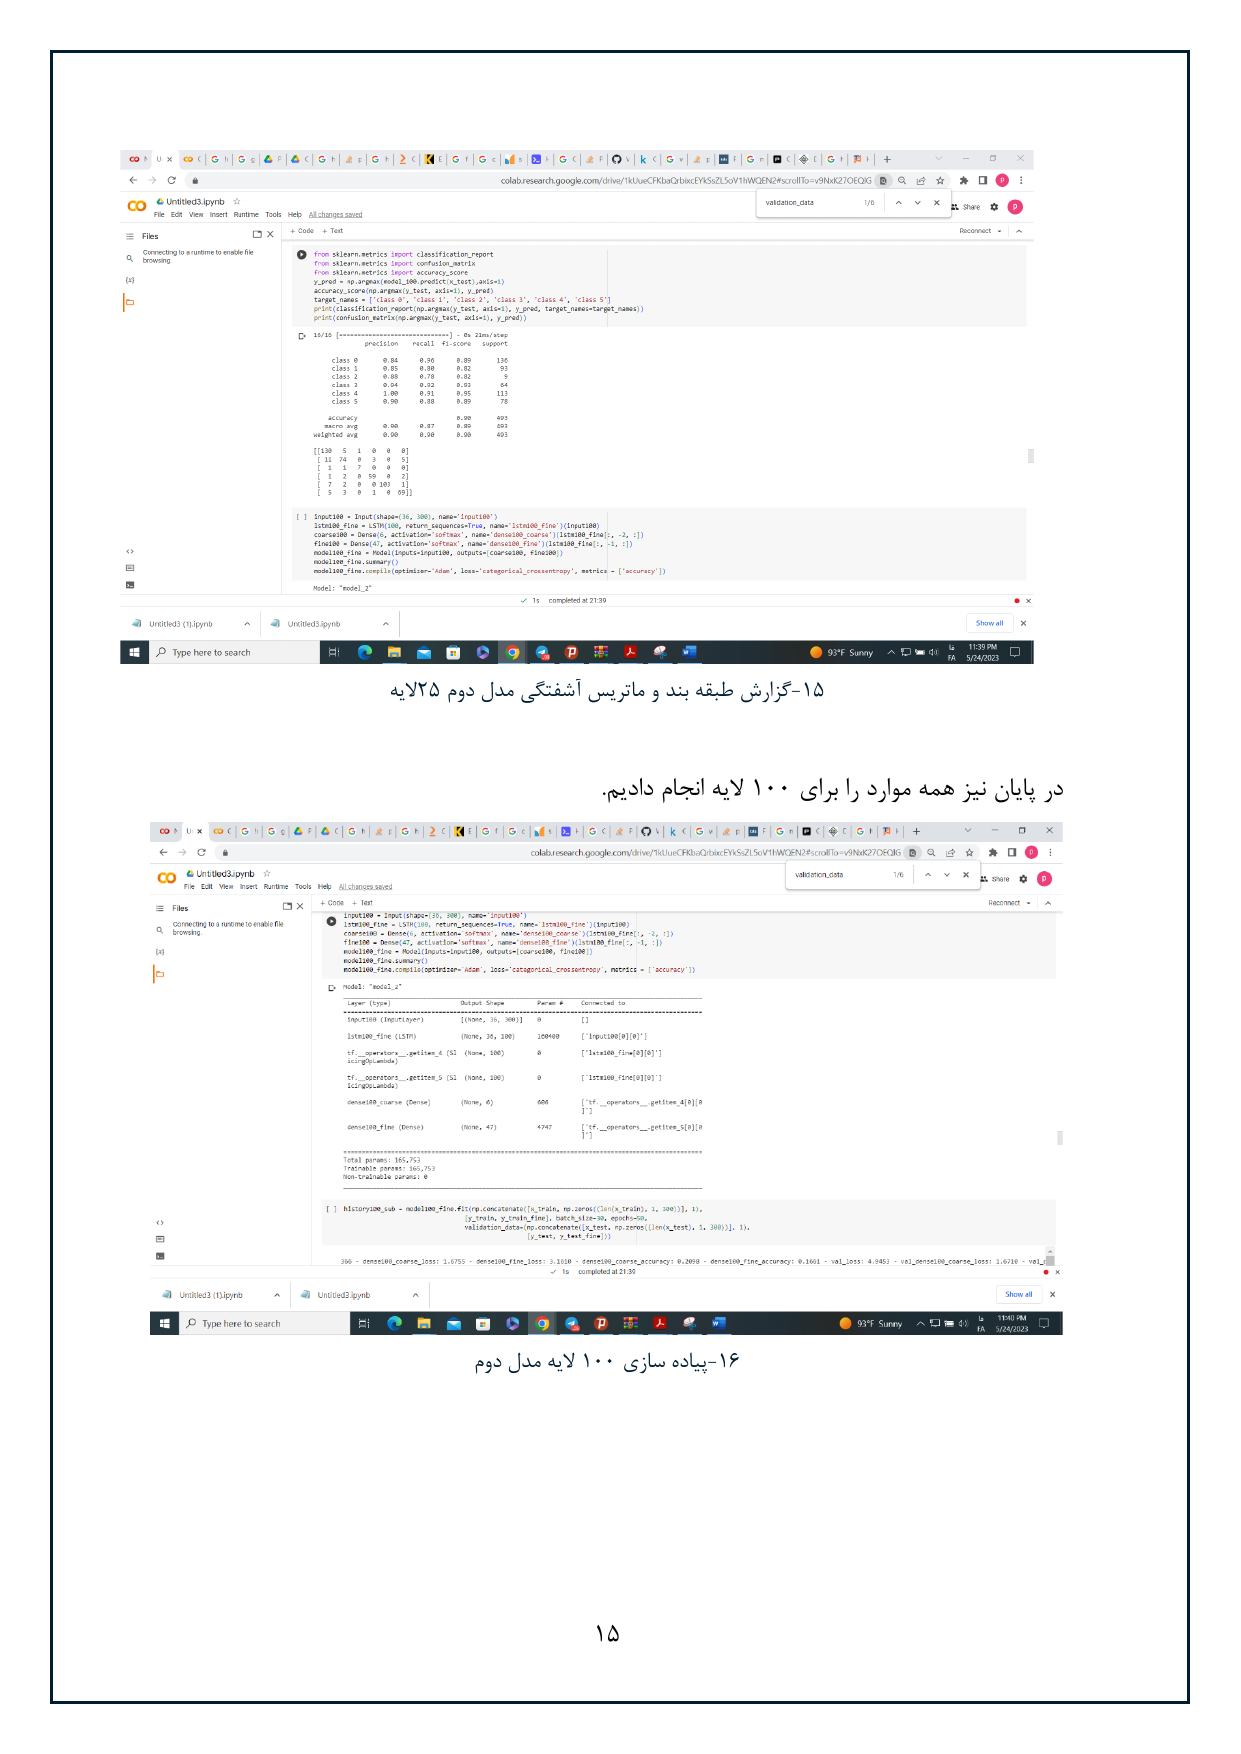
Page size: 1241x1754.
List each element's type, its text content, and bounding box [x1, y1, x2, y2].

text در پایان نیز همه موارد را برای 100 لایه انجام دادیم. [150, 776, 1063, 805]
text 16-پیاده سازی 100 لایه مدل دوم [150, 1351, 1063, 1376]
picture [120, 150, 1034, 664]
picture [150, 822, 1063, 1335]
text 15-گزارش طبقه بند و ماتریس آشفتگی مدل دوم 25لایه [150, 680, 1063, 705]
